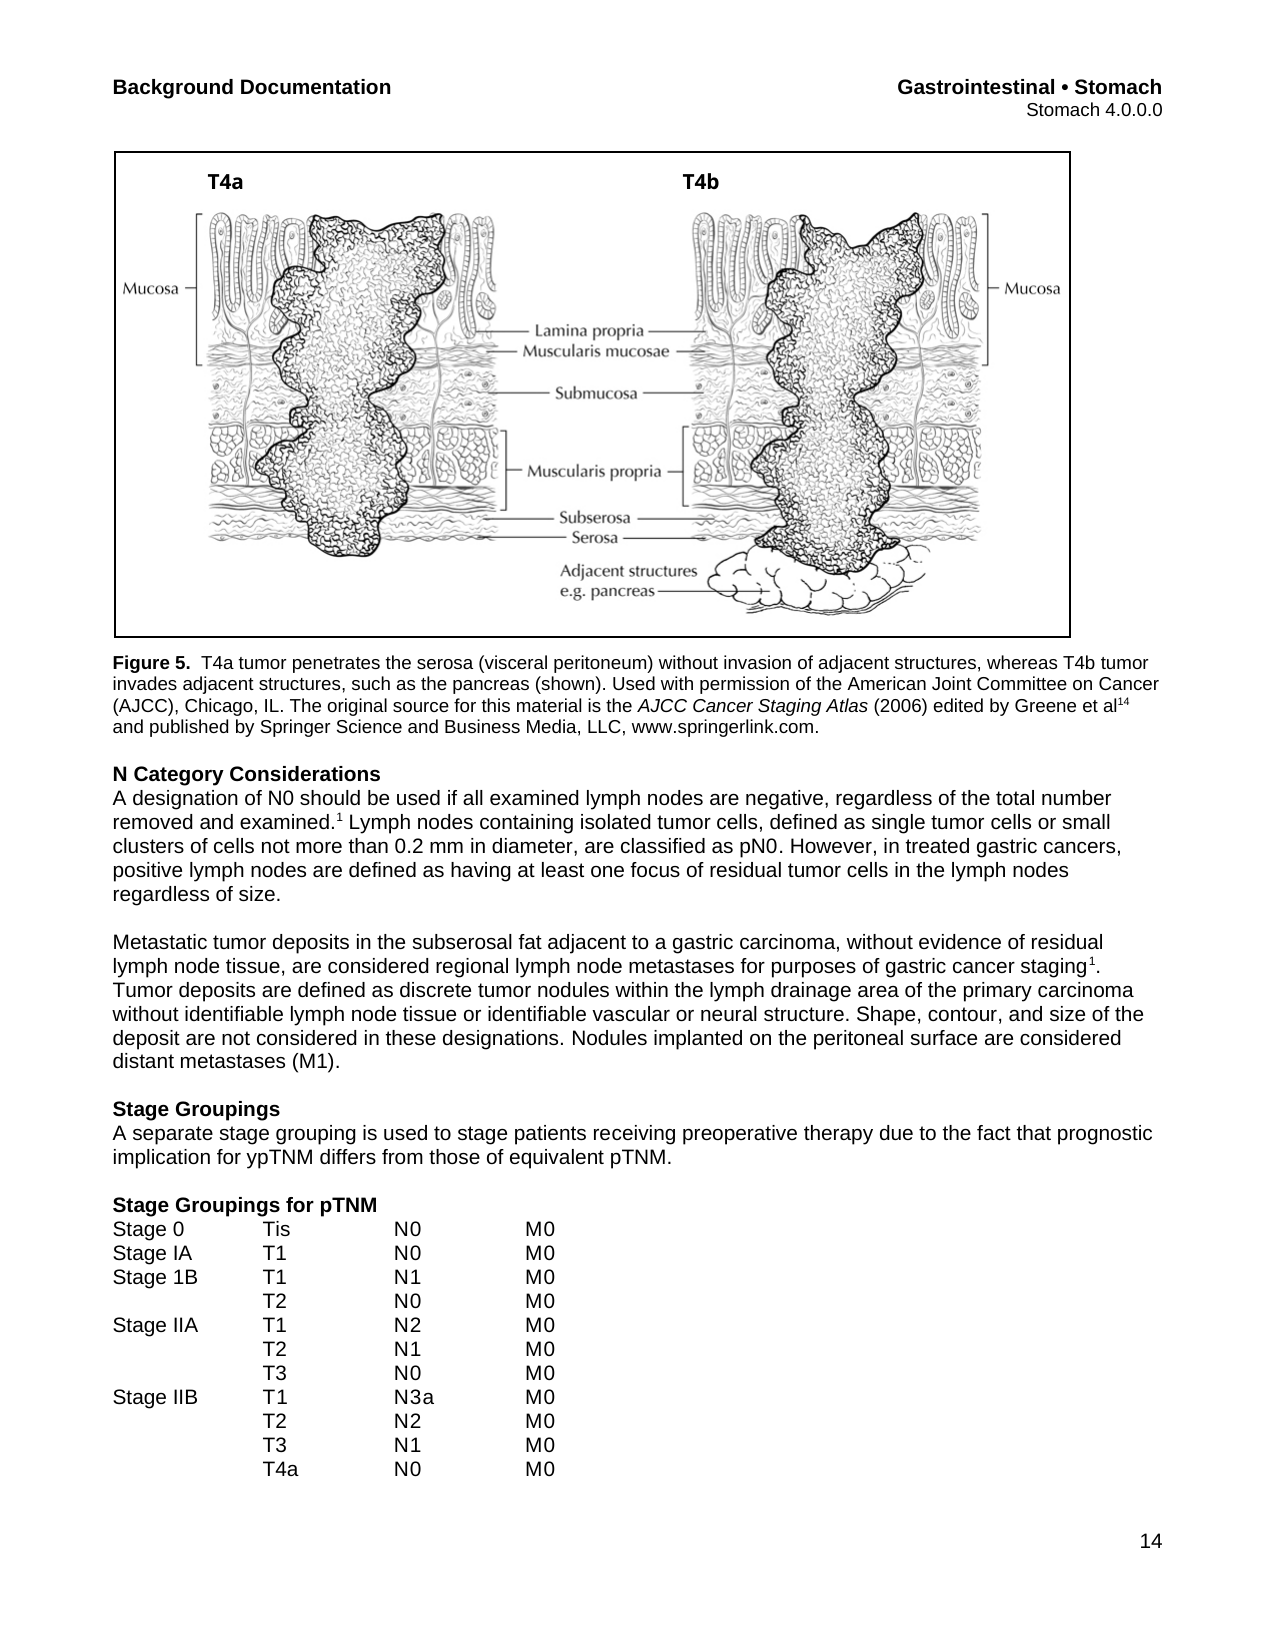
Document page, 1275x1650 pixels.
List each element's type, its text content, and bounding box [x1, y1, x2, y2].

text T2 N1 M0 [112, 1337, 1162, 1361]
text Stage 1B T1 N1 M0 [112, 1265, 1162, 1289]
text A designation of N0 should be used if all examined lymph nodes are negative, regardless of the total number removed and examined.1 Lymph nodes containing isolated tumor cells, defined as single tumor cells or small clusters of cells not more than 0.2 mm in diameter, are classified as pN0. However, in treated gastric cancers, positive lymph nodes are defined as having at least one focus of residual tumor cells in the lymph nodes regardless of size. [112, 786, 1162, 906]
text Stage IIA T1 N2 M0 [112, 1313, 1162, 1337]
text Stage Groupings [112, 1097, 1162, 1121]
text Stage IA T1 N0 M0 [112, 1241, 1162, 1265]
text T2 N2 M0 [112, 1409, 1162, 1433]
text Stage IIB T1 N3a M0 [112, 1385, 1162, 1409]
picture [116, 153, 1069, 636]
text T3 N1 M0 [112, 1433, 1162, 1457]
text T4a N0 M0 [262, 1457, 1162, 1481]
subtitle N Category Considerations [112, 762, 1162, 786]
text T2 N0 M0 [262, 1289, 1162, 1313]
text Metastatic tumor deposits in the subserosal fat adjacent to a gastric carcinoma, without evidence of residual lymph node tissue, are considered regional lymph node metastases for purposes of gastric cancer staging1. Tumor deposits are defined as discrete tumor nodules within the lymph drainage area of the primary carcinoma without identifiable lymph node tissue or identifiable vascular or neural structure. Shape, contour, and size of the deposit are not considered in these designations. Nodules implanted on the peritoneal surface are considered distant metastases (M1). [112, 929, 1162, 1073]
text T3 N0 M0 [112, 1361, 1162, 1385]
text A separate stage grouping is used to stage patients receiving preoperative therapy due to the fact that prognostic implication for ypTNM differs from those of equivalent pTNM. [112, 1121, 1162, 1169]
subtitle Stage Groupings for pTNM [112, 1193, 1162, 1217]
text Figure 5. T4a tumor penetrates the serosa (visceral peritoneum) without invasion of adjacent structures, whereas T4b tumor invades adjacent structures, such as the pancreas (shown). Used with permission of the American Joint Committee on Cancer (AJCC), Chicago, IL. The original source for this material is the AJCC Cancer Staging Atlas (2006) edited by Greene et al14 and published by Springer Science and Business Media, LLC, www.springerlink.com. [112, 652, 1162, 738]
text Stage 0 Tis N0 M0 [112, 1217, 1162, 1241]
